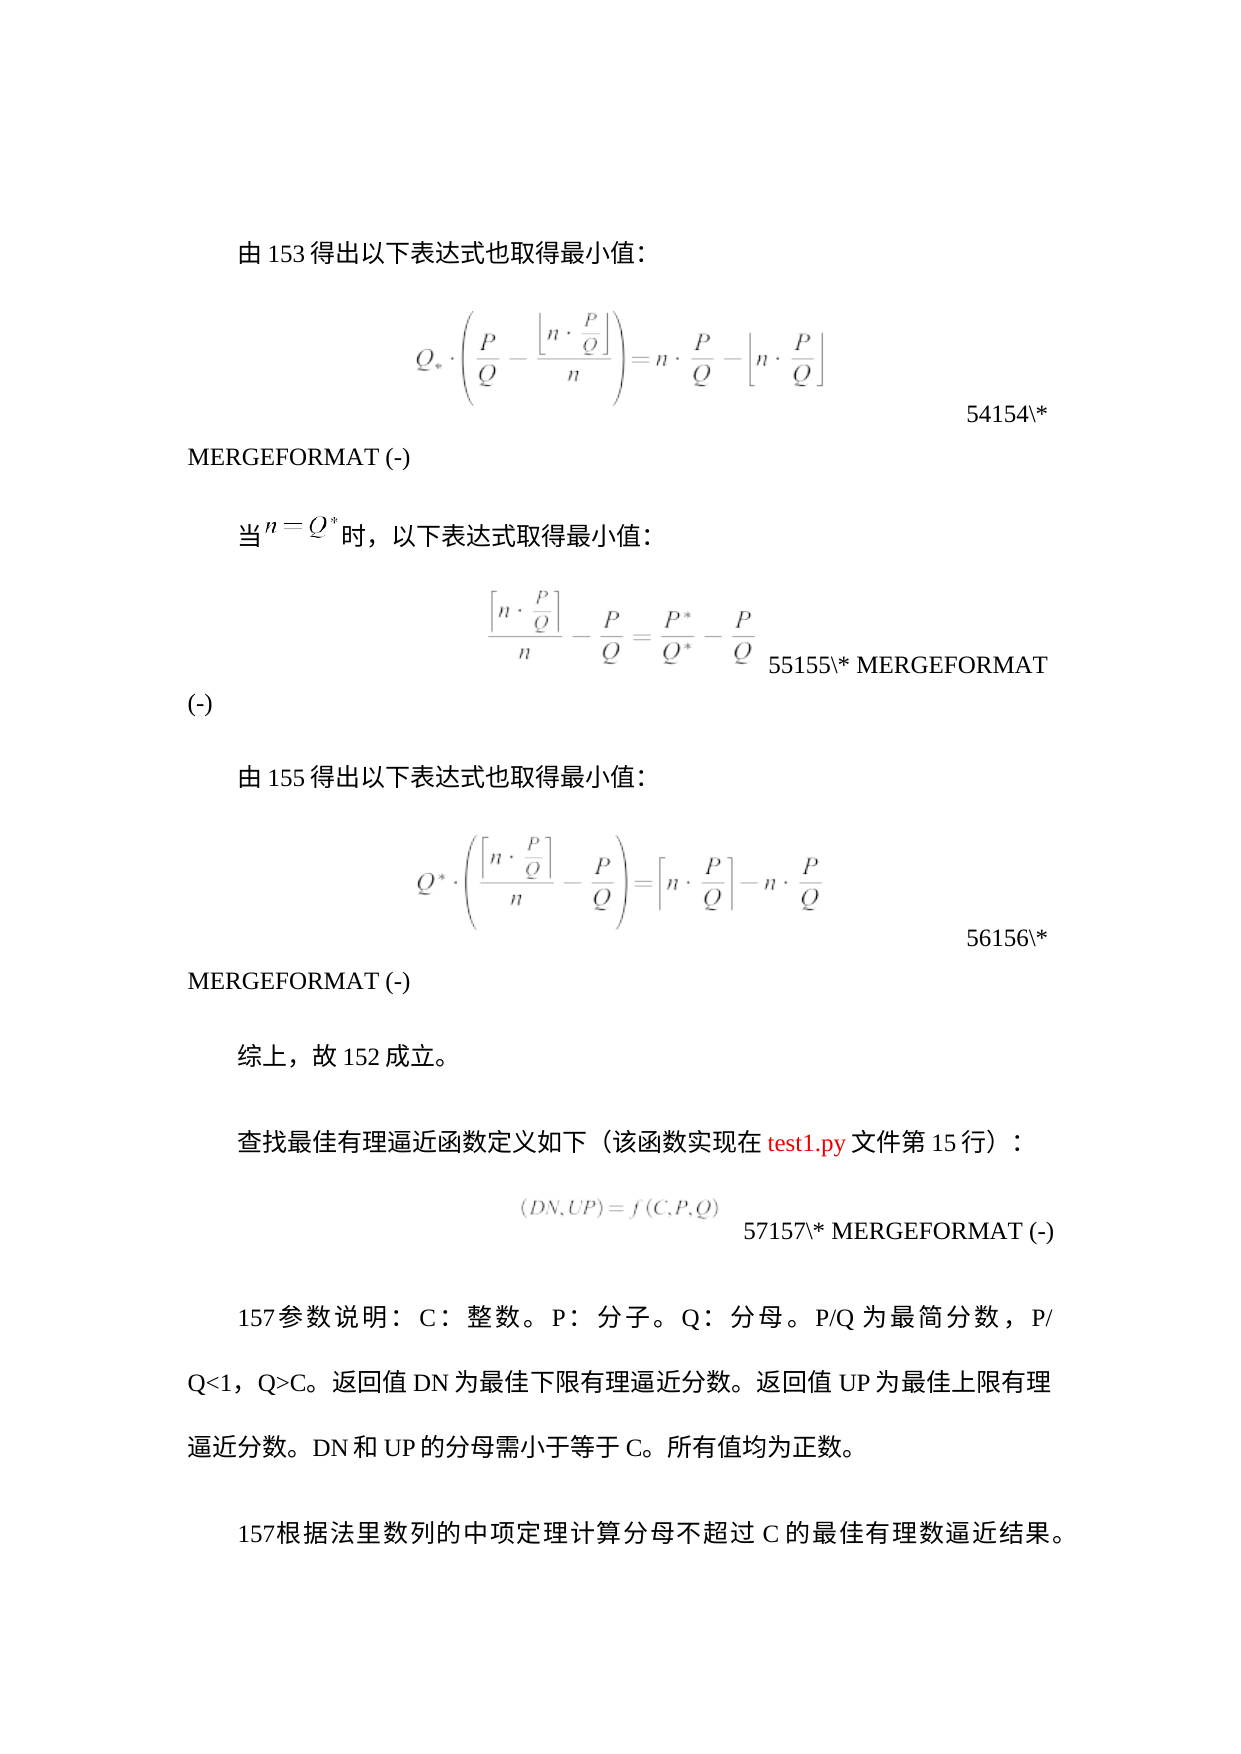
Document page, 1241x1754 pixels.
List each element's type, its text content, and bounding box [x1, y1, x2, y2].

text 当时，以下表达式取得最小值： [187, 498, 1053, 563]
text 综上，故成立。 [187, 1022, 1053, 1087]
text 由得出以下表达式也取得最小值： [187, 743, 1053, 808]
text 参数说明：C：整数。P：分子。Q：分母。P/Q为最简分数，P/Q<1，Q>C。返回值DN为最佳下限有理逼近分数。返回值UP为最佳上限有理逼近分数。DN和UP的分母需小于等于C。所有值均为正数。 [187, 1283, 1053, 1478]
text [187, 1499, 1053, 1564]
text 由得出以下表达式也取得最小值： [187, 219, 1053, 284]
text 查找最佳有理逼近函数定义如下（该函数实现在test1.py文件第15行）： [187, 1108, 1053, 1173]
